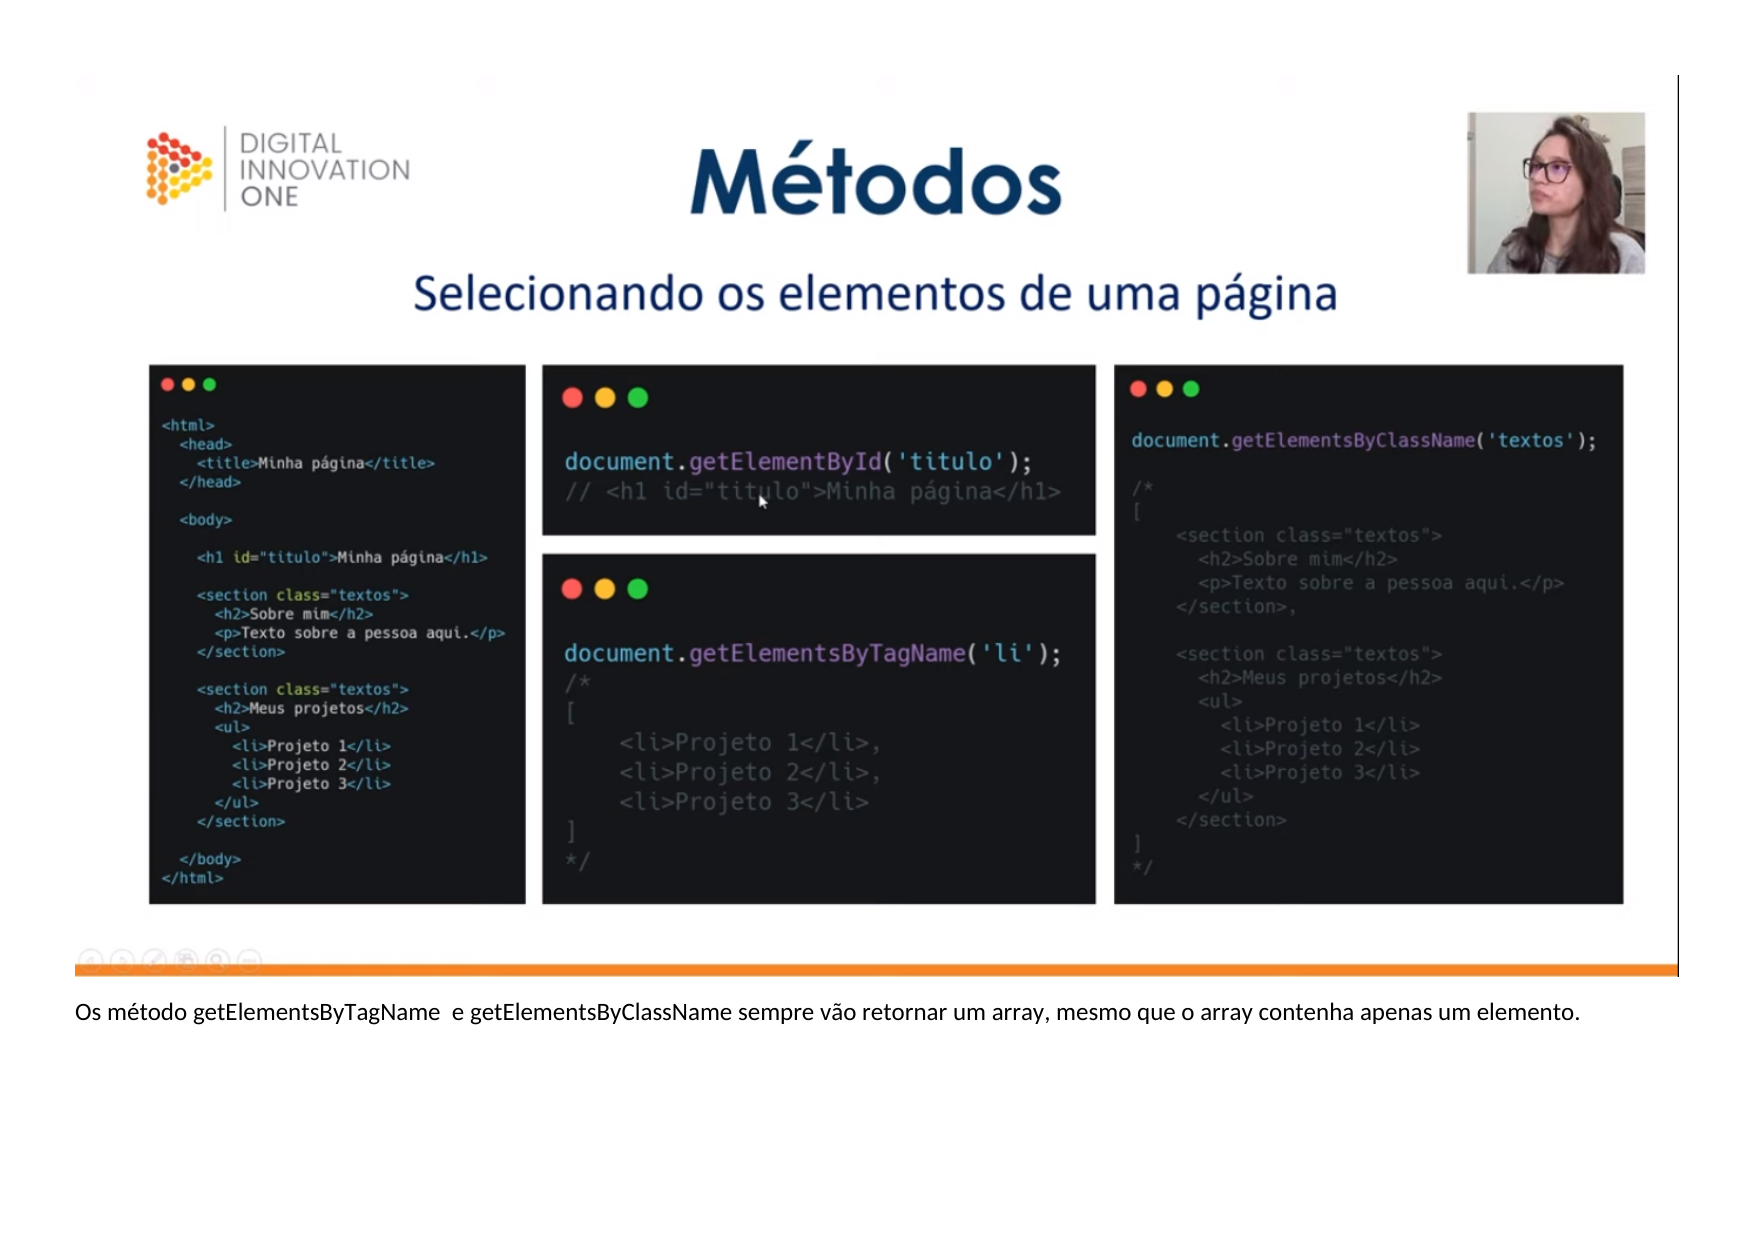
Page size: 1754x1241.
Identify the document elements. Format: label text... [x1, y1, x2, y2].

text Os método getElementsByTagName e getElementsByClassName sempre vão retornar um array, mesmo que o array contenha apenas um elemento. [75, 996, 1679, 1026]
picture [75, 75, 1679, 977]
